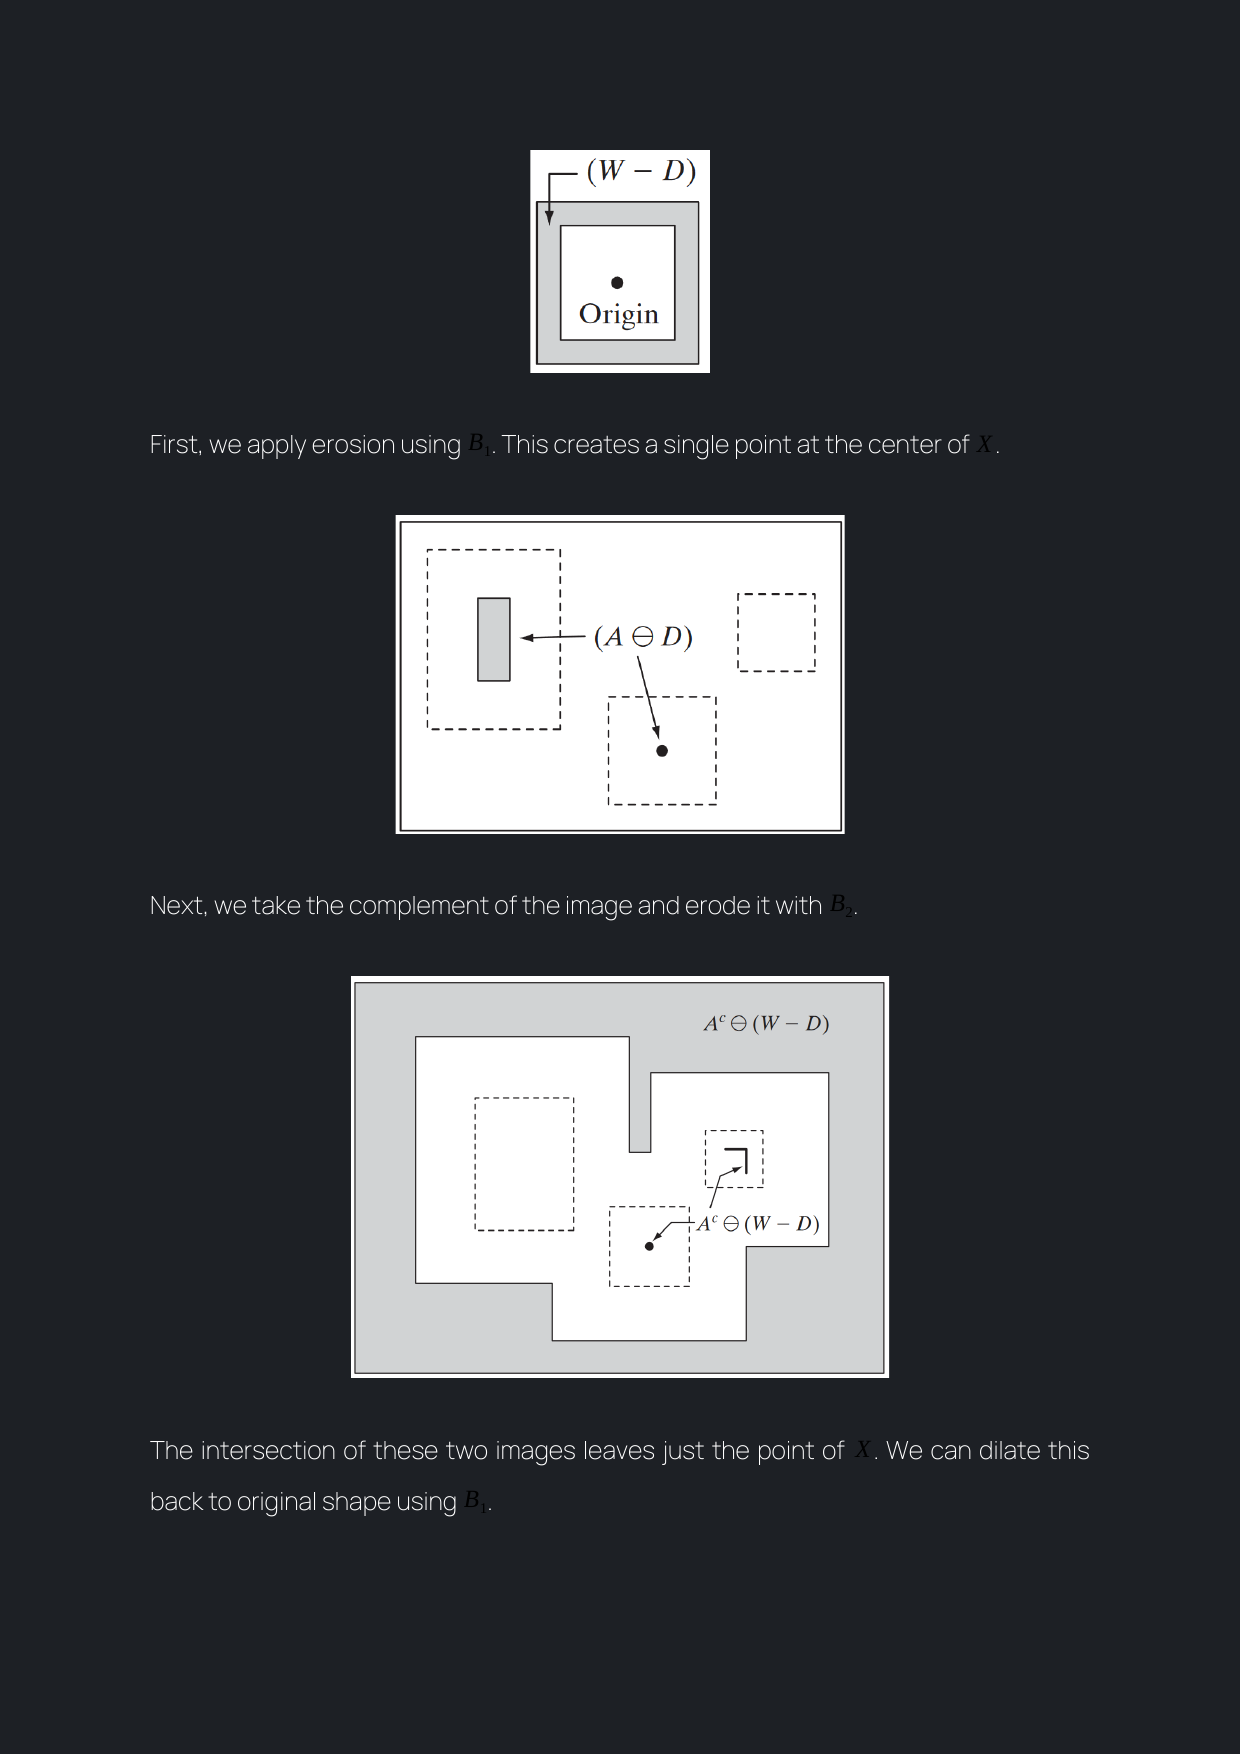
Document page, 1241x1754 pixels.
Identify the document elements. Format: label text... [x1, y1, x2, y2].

text First, we apply erosion using . This creates a single point at the center of . [150, 427, 1090, 461]
picture [395, 515, 845, 834]
text The intersection of these two images leaves just the point of . We can dilate this back to original shape using . [150, 1433, 1090, 1518]
text Next, we take the complement of the image and erode it with . [150, 888, 1090, 922]
picture [351, 976, 890, 1378]
picture [530, 150, 710, 373]
